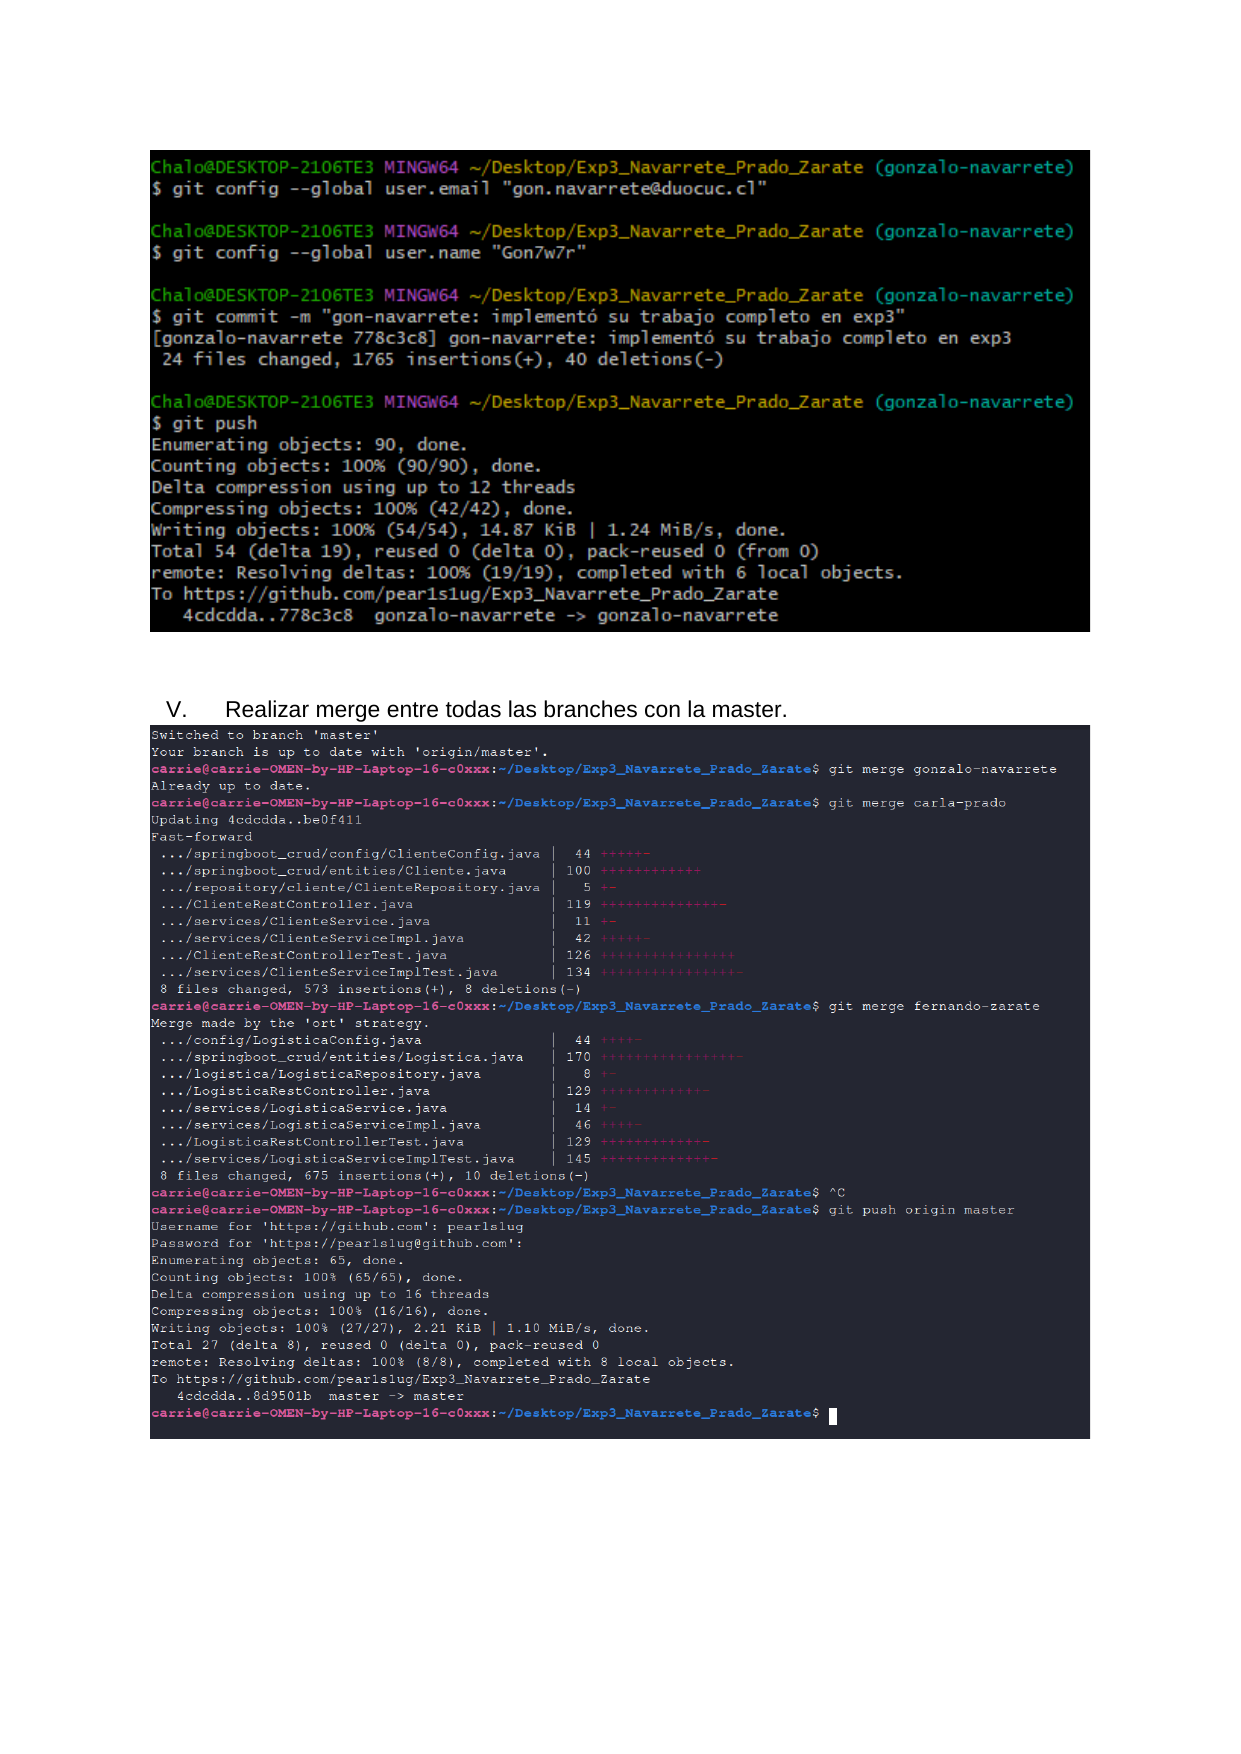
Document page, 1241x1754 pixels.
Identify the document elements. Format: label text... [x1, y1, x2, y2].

picture [150, 725, 1091, 1439]
list Realizar merge entre todas las branches con la master. [187, 696, 1090, 722]
picture [150, 150, 1091, 632]
